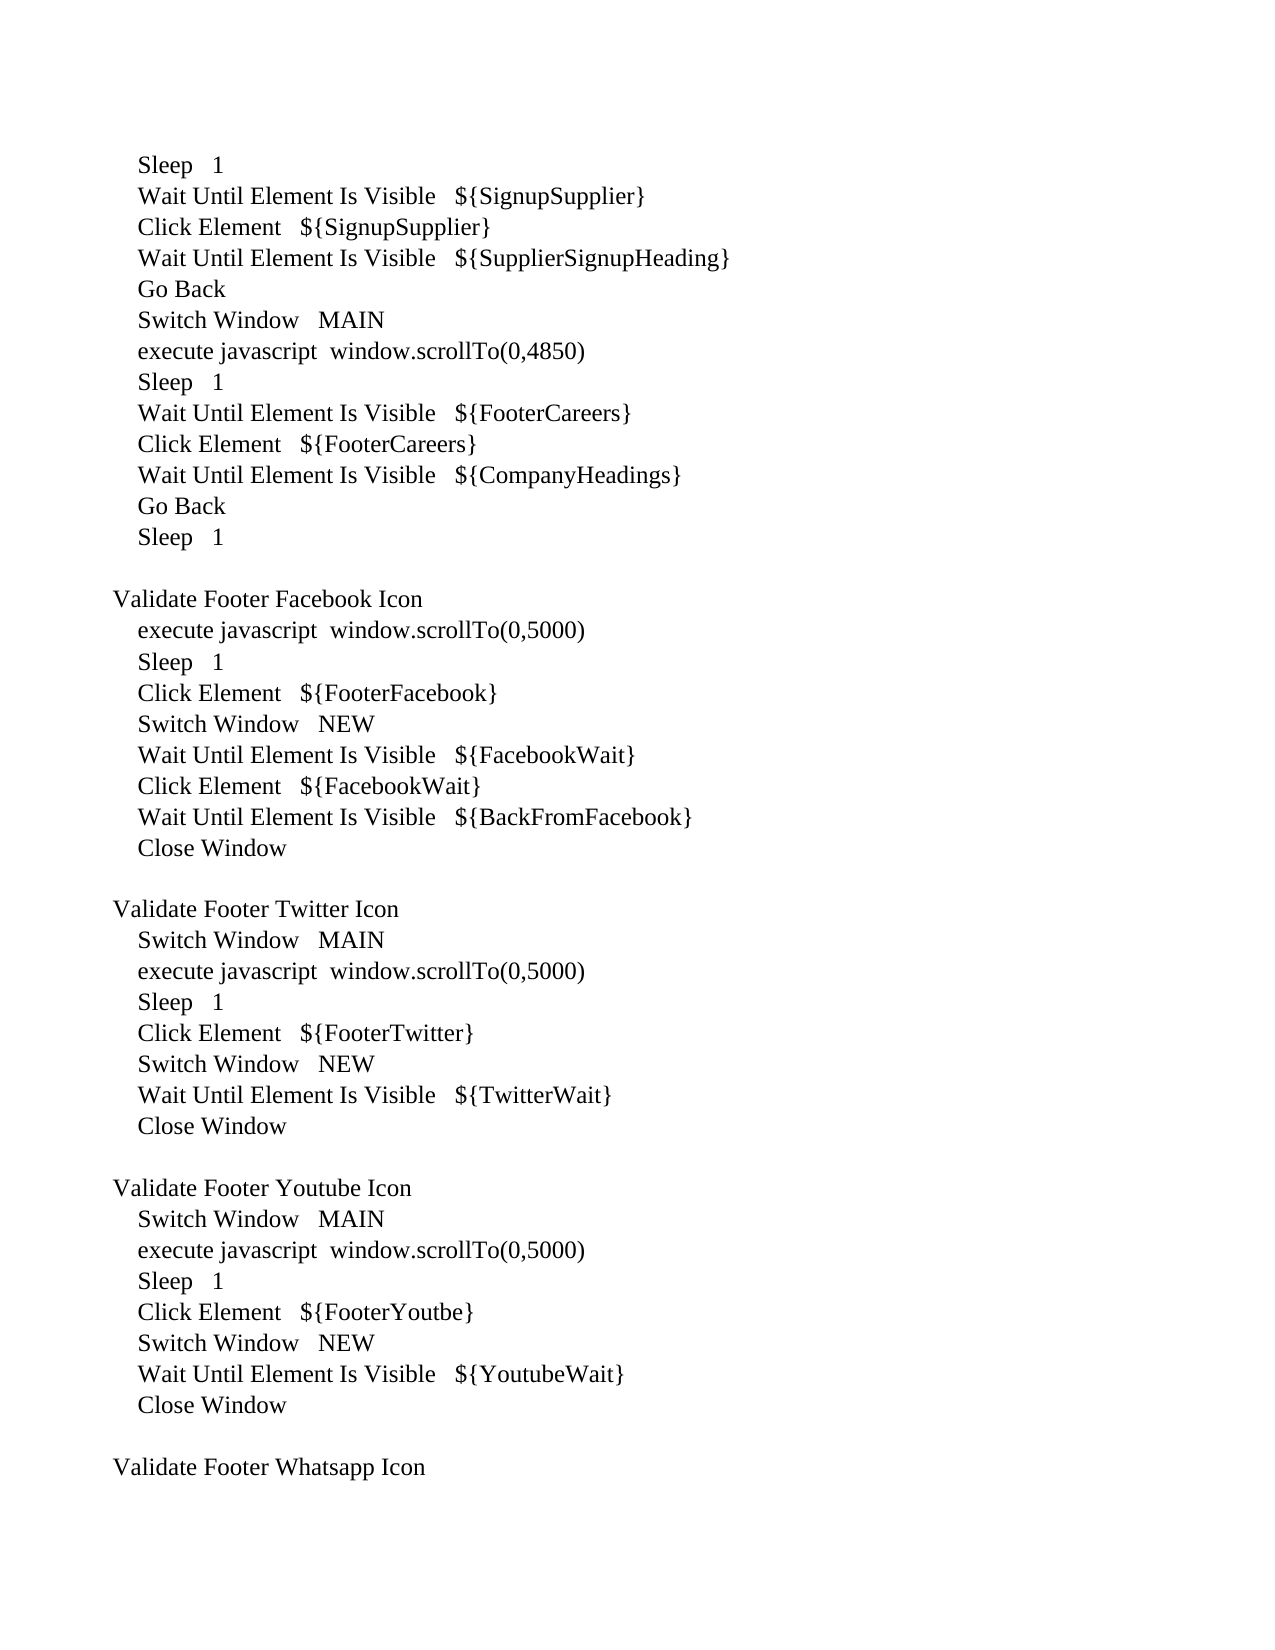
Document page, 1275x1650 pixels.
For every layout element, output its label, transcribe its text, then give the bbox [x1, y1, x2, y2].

text Click Element ${FooterYoutbe} [112, 1297, 1125, 1326]
text Sleep 1 [112, 647, 1125, 675]
text Sleep 1 [112, 367, 1125, 396]
text Switch Window NEW [112, 1049, 1125, 1078]
text Sleep 1 [112, 522, 1125, 551]
text Wait Until Element Is Visible ${FooterCareers} [112, 398, 1125, 427]
text Wait Until Element Is Visible ${BackFromFacebook} [112, 802, 1125, 831]
text Click Element ${FacebookWait} [112, 771, 1125, 799]
text Sleep 1 [112, 1266, 1125, 1294]
text Click Element ${FooterFacebook} [112, 678, 1125, 706]
text Switch Window NEW [112, 709, 1125, 737]
text Click Element ${FooterCareers} [112, 429, 1125, 458]
text Close Window [112, 833, 1125, 862]
text execute javascript window.scrollTo(0,5000) [112, 956, 1125, 985]
text Validate Footer Twitter Icon [112, 894, 1125, 923]
text Click Element ${FooterTwitter} [112, 1018, 1125, 1047]
text Wait Until Element Is Visible ${FacebookWait} [112, 740, 1125, 768]
text Switch Window MAIN [112, 925, 1125, 954]
text Switch Window MAIN [112, 1204, 1125, 1232]
text Validate Footer Facebook Icon [112, 584, 1125, 613]
text execute javascript window.scrollTo(0,5000) [112, 616, 1125, 644]
text Sleep 1 [112, 987, 1125, 1016]
text Wait Until Element Is Visible ${YoutubeWait} [112, 1359, 1125, 1388]
text Wait Until Element Is Visible ${SupplierSignupHeading} [112, 243, 1125, 272]
text Wait Until Element Is Visible ${CompanyHeadings} [112, 460, 1125, 489]
text execute javascript window.scrollTo(0,4850) [112, 336, 1125, 365]
text Sleep 1 [112, 150, 1125, 179]
text Switch Window MAIN [112, 305, 1125, 334]
text Wait Until Element Is Visible ${TwitterWait} [112, 1080, 1125, 1109]
text Validate Footer Whatsapp Icon [112, 1452, 1125, 1481]
text Close Window [112, 1390, 1125, 1419]
text Go Back [112, 491, 1125, 520]
text Click Element ${SignupSupplier} [112, 212, 1125, 241]
text Validate Footer Youtube Icon [112, 1173, 1125, 1201]
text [112, 1235, 1125, 1263]
text Go Back [112, 274, 1125, 303]
text Switch Window NEW [112, 1328, 1125, 1357]
text Wait Until Element Is Visible ${SignupSupplier} [112, 181, 1125, 210]
text Close Window [112, 1111, 1125, 1140]
